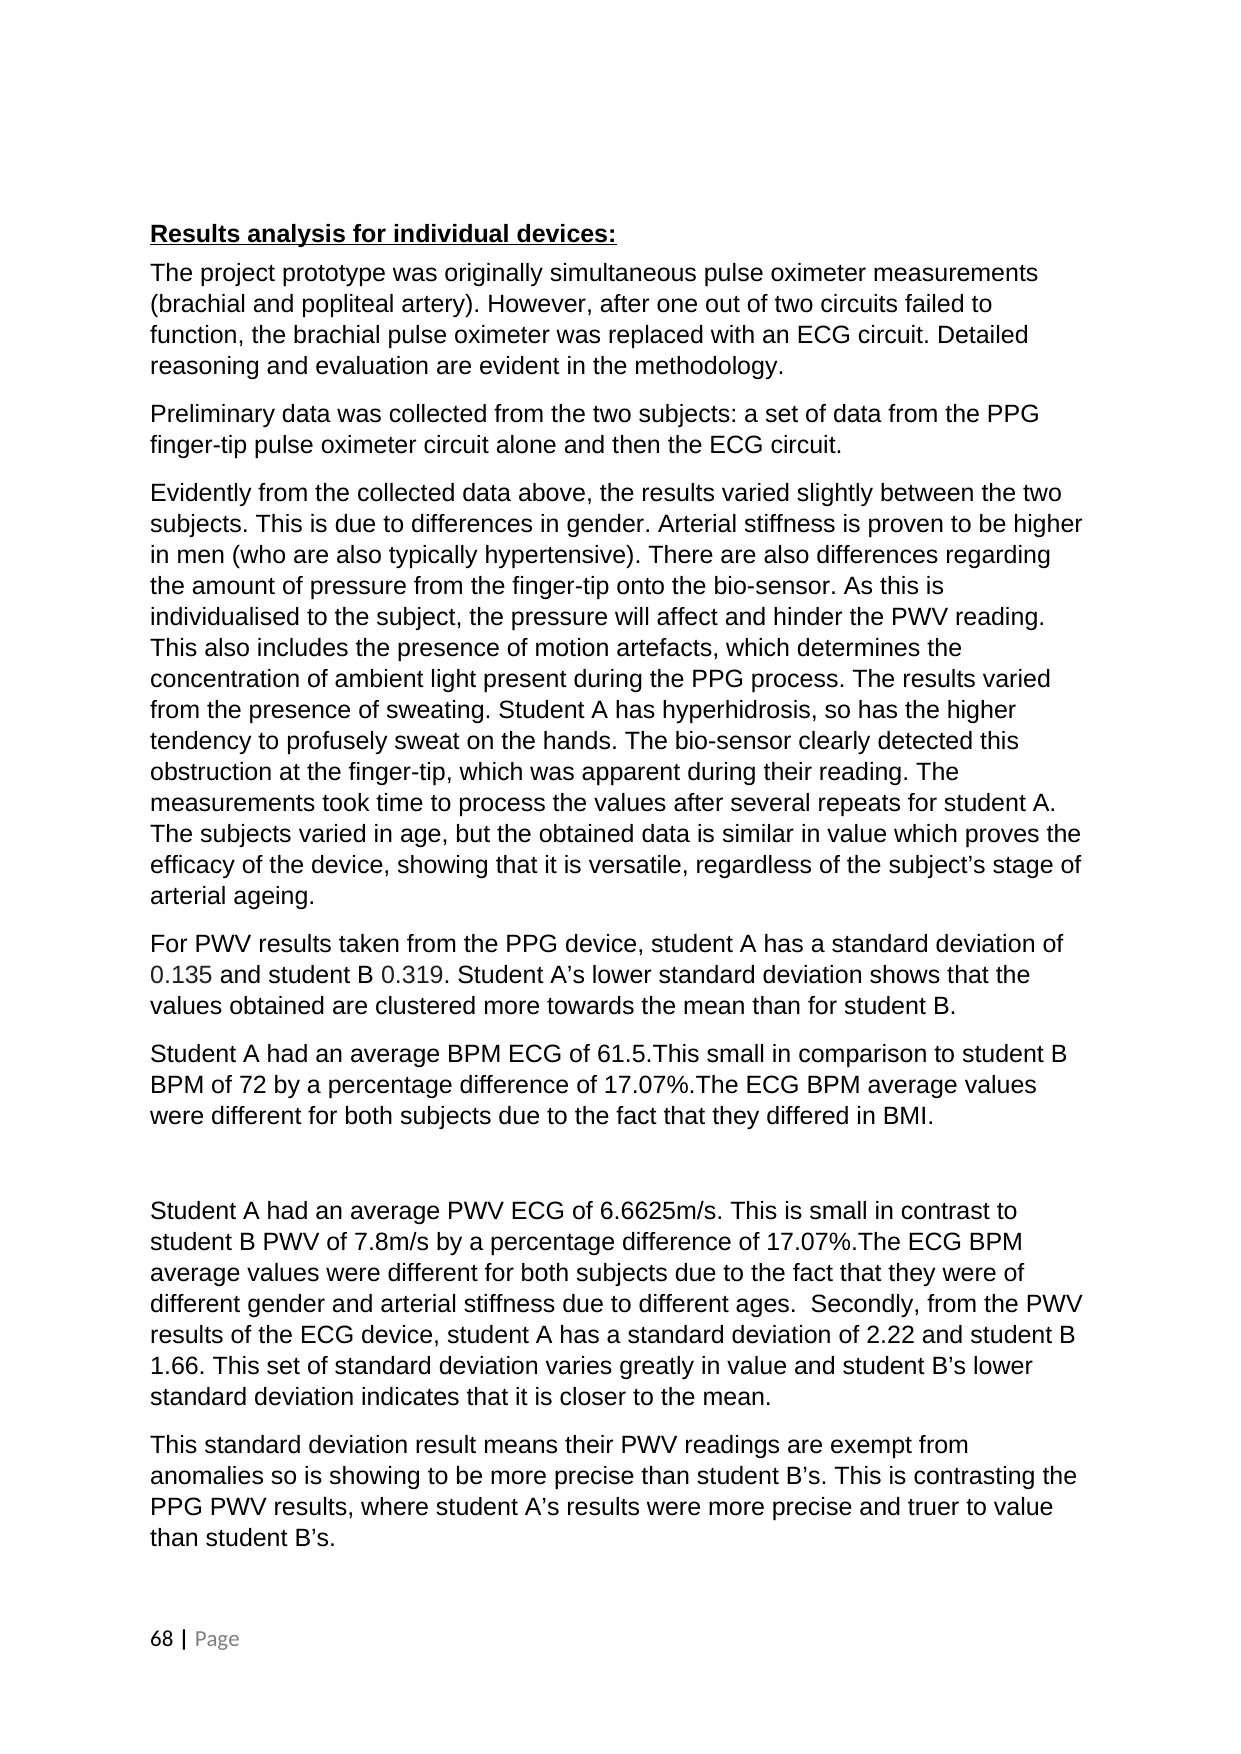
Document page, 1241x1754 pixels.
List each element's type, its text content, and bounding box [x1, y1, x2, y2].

text The project prototype was originally simultaneous pulse oximeter measurements (brachial and popliteal artery). However, after one out of two circuits failed to function, the brachial pulse oximeter was replaced with an ECG circuit. Detailed reasoning and evaluation are evident in the methodology. [150, 258, 1090, 380]
text Preliminary data was collected from the two subjects: a set of data from the PPG finger-tip pulse oximeter circuit alone and then the ECG circuit. [150, 399, 1090, 458]
text This standard deviation result means their PWV readings are exempt from anomalies so is showing to be more precise than student B’s. This is contrasting the PPG PWV results, where student A’s results were more precise and truer to value than student B’s. [150, 1430, 1090, 1552]
text Student A had an average PWV ECG of 6.6625m/s. This is small in contrast to student B PWV of 7.8m/s by a percentage difference of 17.07%.The ECG BPM average values were different for both subjects due to the fact that they were of different gender and arterial stiffness due to different ages. Secondly, from the PWV results of the ECG device, student A has a standard deviation of 2.22 and student B 1.66. This set of standard deviation varies greatly in value and student B’s lower standard deviation indicates that it is closer to the mean. [150, 1196, 1090, 1411]
subtitle Results analysis for individual devices: [150, 218, 1090, 247]
text Evidently from the collected data above, the results varied slightly between the two subjects. This is due to differences in gender. Arterial stiffness is proven to be higher in men (who are also typically hypertensive). There are also differences regarding the amount of pressure from the finger-tip onto the bio-sensor. As this is individualised to the subject, the pressure will affect and hinder the PWV reading. This also includes the presence of motion artefacts, which determines the concentration of ambient light present during the PPG process. The results varied from the presence of sweating. Student A has hyperhidrosis, so has the higher tendency to profusely sweat on the hands. The bio-sensor clearly detected this obstruction at the finger-tip, which was apparent during their reading. The measurements took time to process the values after several repeats for student A. The subjects varied in age, but the obtained data is similar in value which proves the efficacy of the device, showing that it is versatile, regardless of the subject’s stage of arterial ageing. [150, 477, 1090, 910]
text Student A had an average BPM ECG of 61.5.This small in comparison to student B BPM of 72 by a percentage difference of 17.07%.The ECG BPM average values were different for both subjects due to the fact that they differed in BMI. [150, 1038, 1090, 1129]
text For PWV results taken from the PPG device, student A has a standard deviation of 0.135 and student B 0.319. Student A’s lower standard deviation shows that the values obtained are clustered more towards the mean than for student B. [150, 929, 1090, 1019]
